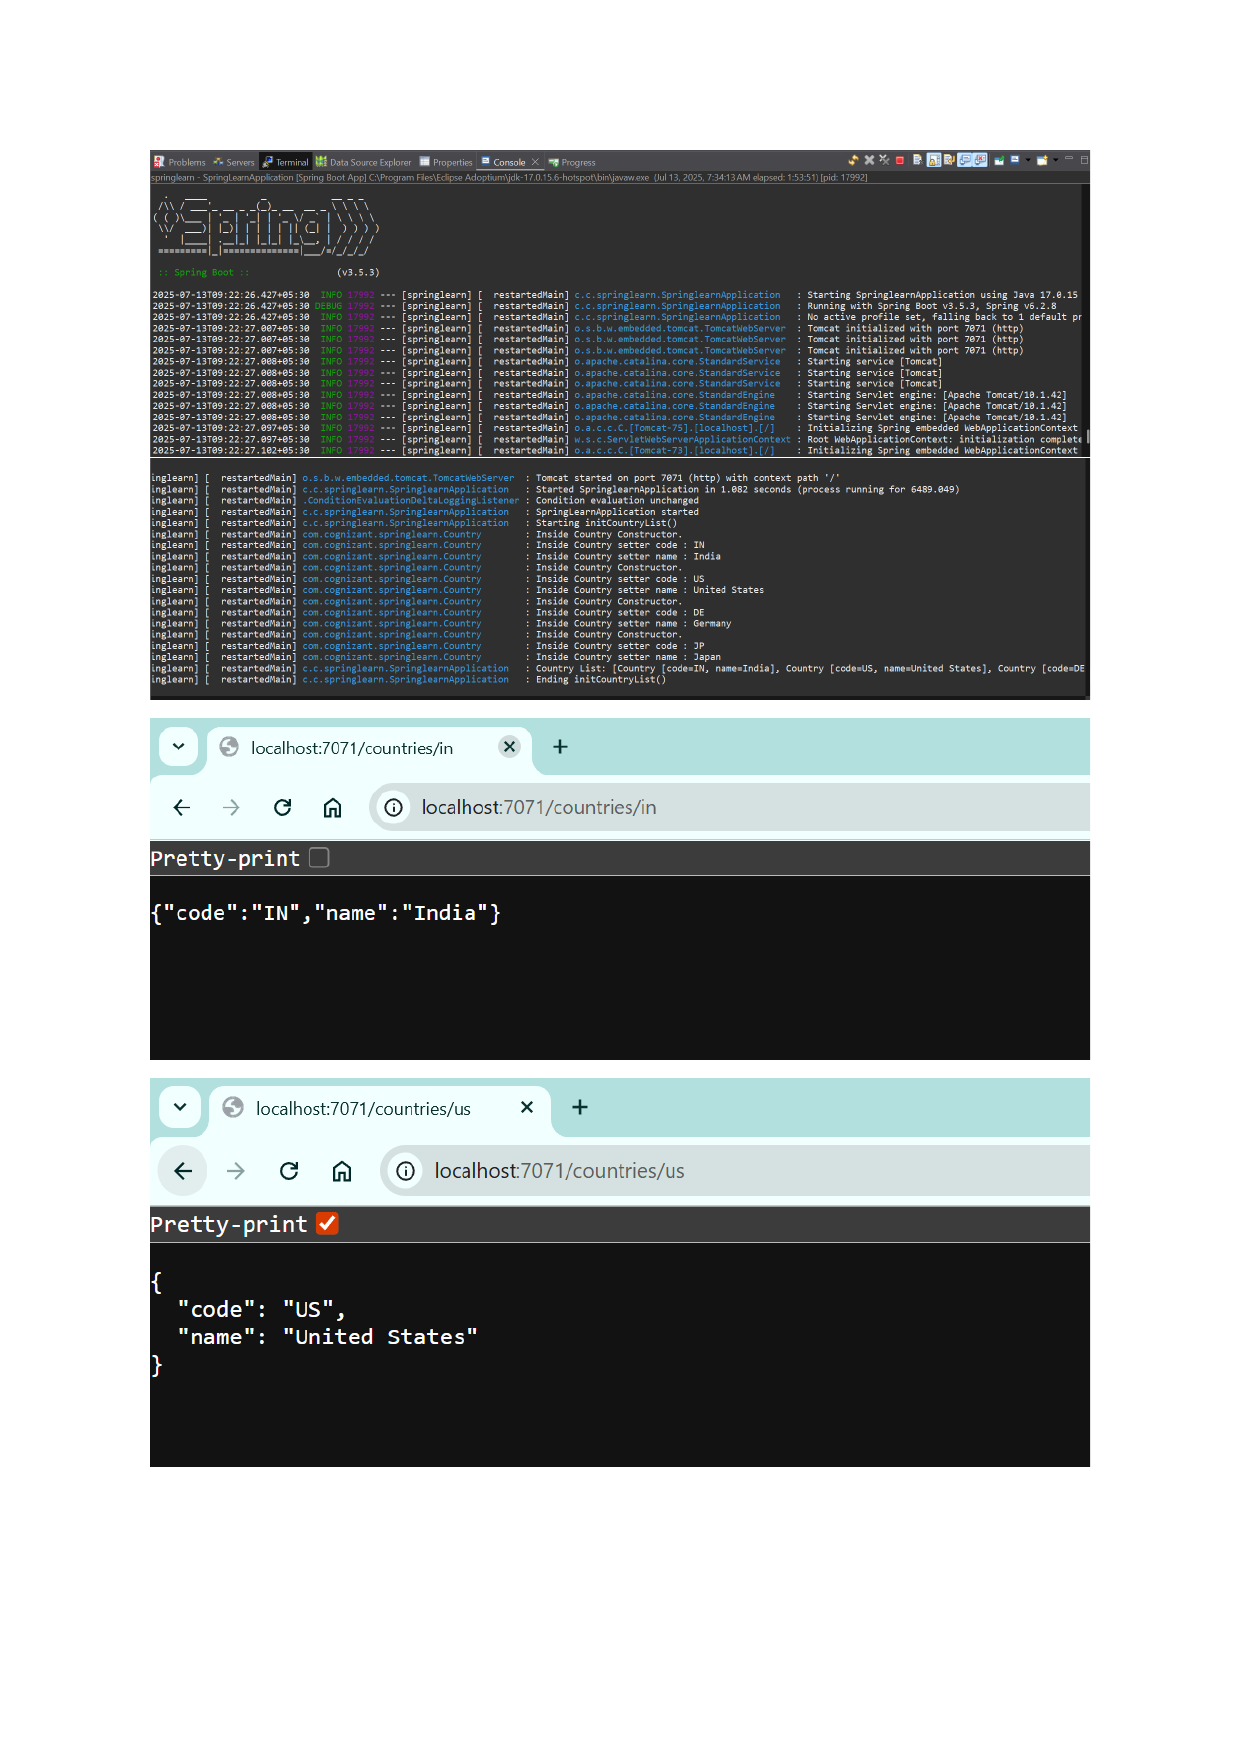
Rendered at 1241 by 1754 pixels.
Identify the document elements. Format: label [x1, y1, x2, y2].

picture [150, 150, 1091, 457]
picture [150, 458, 1091, 700]
picture [150, 1078, 1091, 1467]
picture [150, 718, 1091, 1060]
